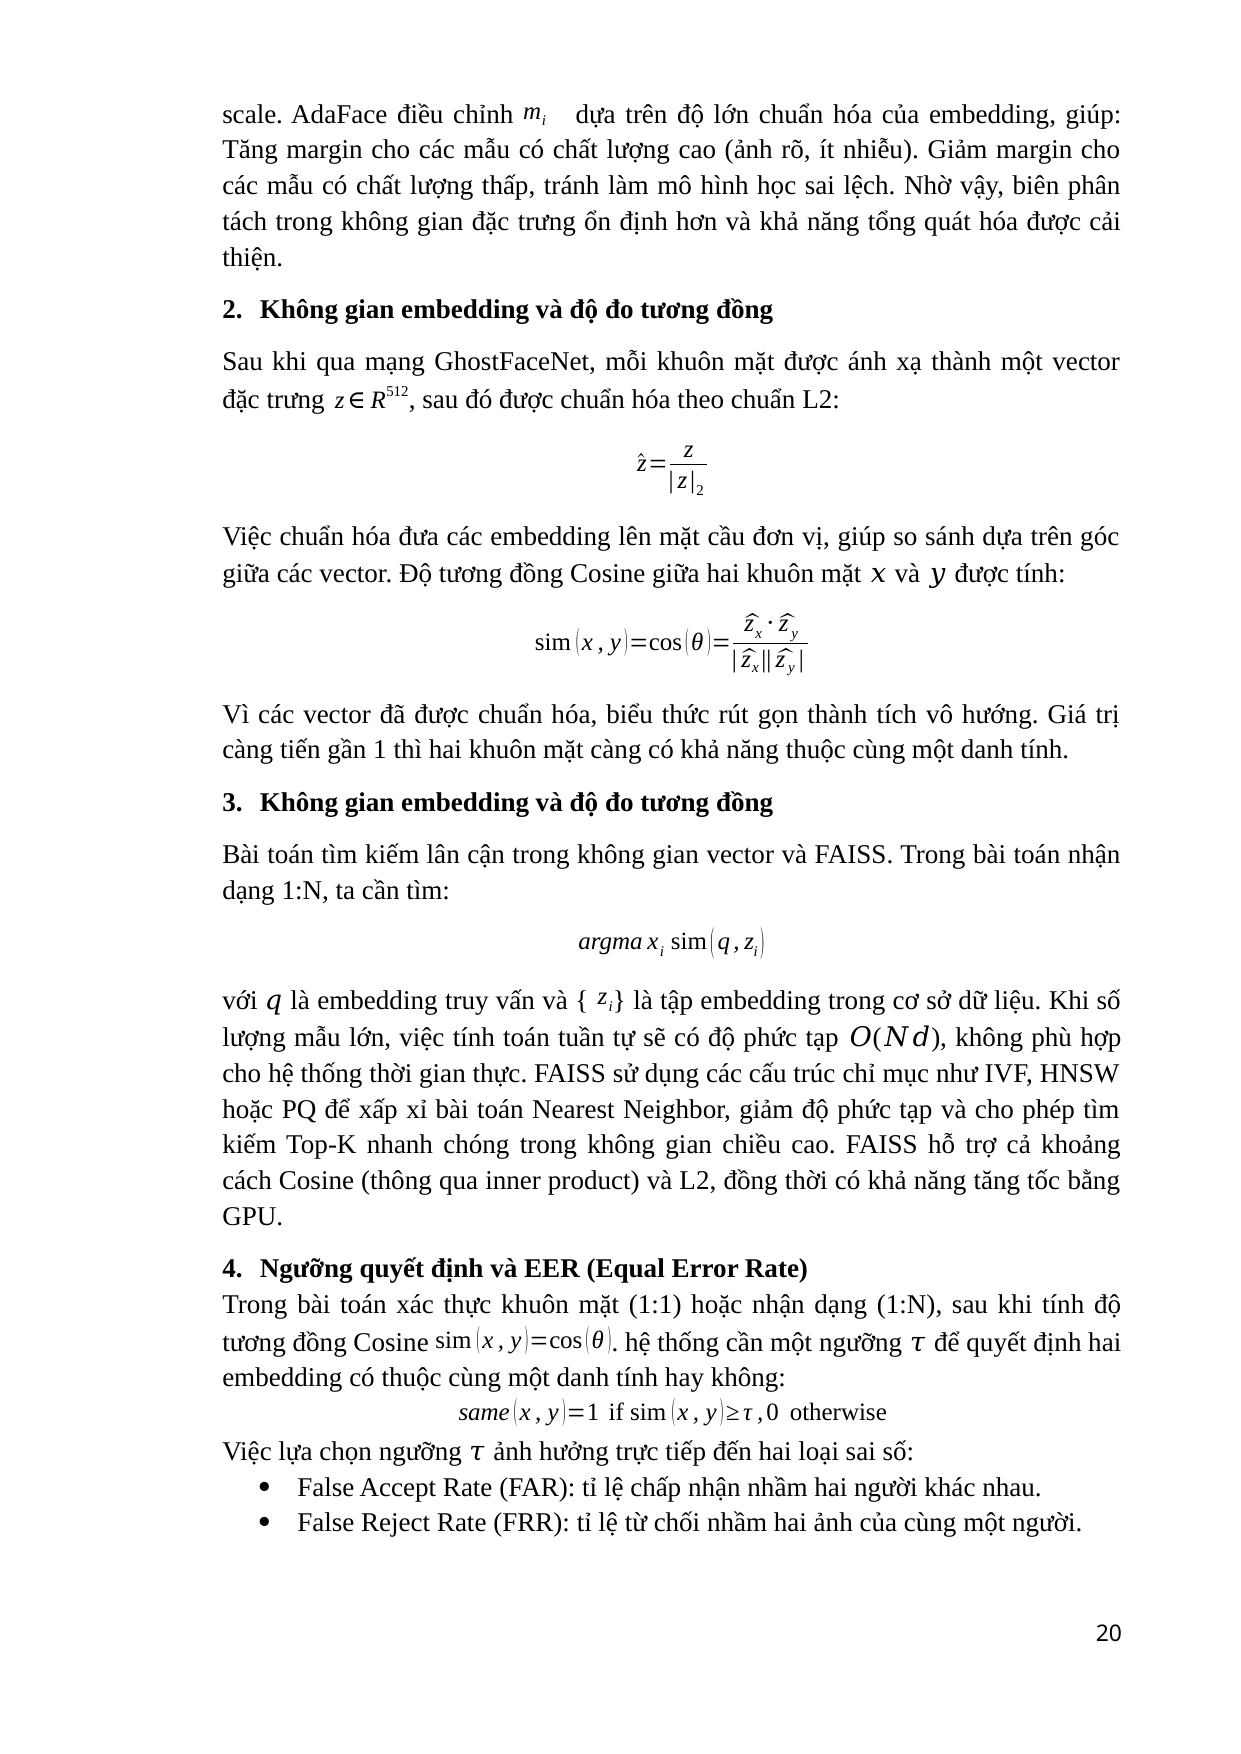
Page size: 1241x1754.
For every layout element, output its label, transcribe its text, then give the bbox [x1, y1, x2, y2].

text Vì các vector đã được chuẩn hóa, biểu thức rút gọn thành tích vô hướng. Giá trị càng tiến gần 1 thì hai khuôn mặt càng có khả năng thuộc cùng một danh tính. [222, 698, 1122, 764]
list Việc lựa chọn ngưỡng 𝜏 ảnh hưởng trực tiếp đến hai loại sai số: [222, 1433, 1122, 1466]
list Trong bài toán xác thực khuôn mặt (1:1) hoặc nhận dạng (1:N), sau khi tính độ tương đồng Cosine . hệ thống cần một ngưỡng 𝜏 để quyết định hai embedding có thuộc cùng một danh tính hay không: [222, 1288, 1122, 1392]
text Bài toán tìm kiếm lân cận trong không gian vector và FAISS. Trong bài toán nhận dạng 1:N, ta cần tìm: [222, 838, 1122, 905]
list Không gian embedding và độ đo tương đồng [222, 293, 1122, 324]
text với 𝑞 là embedding truy vấn và { } là tập embedding trong cơ sở dữ liệu. Khi số lượng mẫu lớn, việc tính toán tuần tự sẽ có độ phức tạp 𝑂(𝑁𝑑), không phù hợp cho hệ thống thời gian thực. FAISS sử dụng các cấu trúc chỉ mục như IVF, HNSW hoặc PQ để xấp xỉ bài toán Nearest Neighbor, giảm độ phức tạp và cho phép tìm kiếm Top-K nhanh chóng trong không gian chiều cao. FAISS hỗ trợ cả khoảng cách Cosine (thông qua inner product) và L2, đồng thời có khả năng tăng tốc bằng GPU. [222, 982, 1122, 1231]
list Ngưỡng quyết định và EER (Equal Error Rate) [222, 1252, 1122, 1283]
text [222, 98, 1122, 272]
list False Reject Rate (FRR): tỉ lệ từ chối nhầm hai ảnh của cùng một người. [259, 1507, 1122, 1538]
text Việc chuẩn hóa đưa các embedding lên mặt cầu đơn vị, giúp so sánh dựa trên góc giữa các vector. Độ tương đồng Cosine giữa hai khuôn mặt 𝑥 và 𝑦 được tính: [222, 520, 1122, 588]
text Sau khi qua mạng GhostFaceNet, mỗi khuôn mặt được ánh xạ thành một vector đặc trưng , sau đó được chuẩn hóa theo chuẩn L2: [222, 346, 1122, 414]
list Không gian embedding và độ đo tương đồng [222, 786, 1122, 817]
list False Accept Rate (FAR): tỉ lệ chấp nhận nhầm hai người khác nhau. [259, 1471, 1122, 1502]
